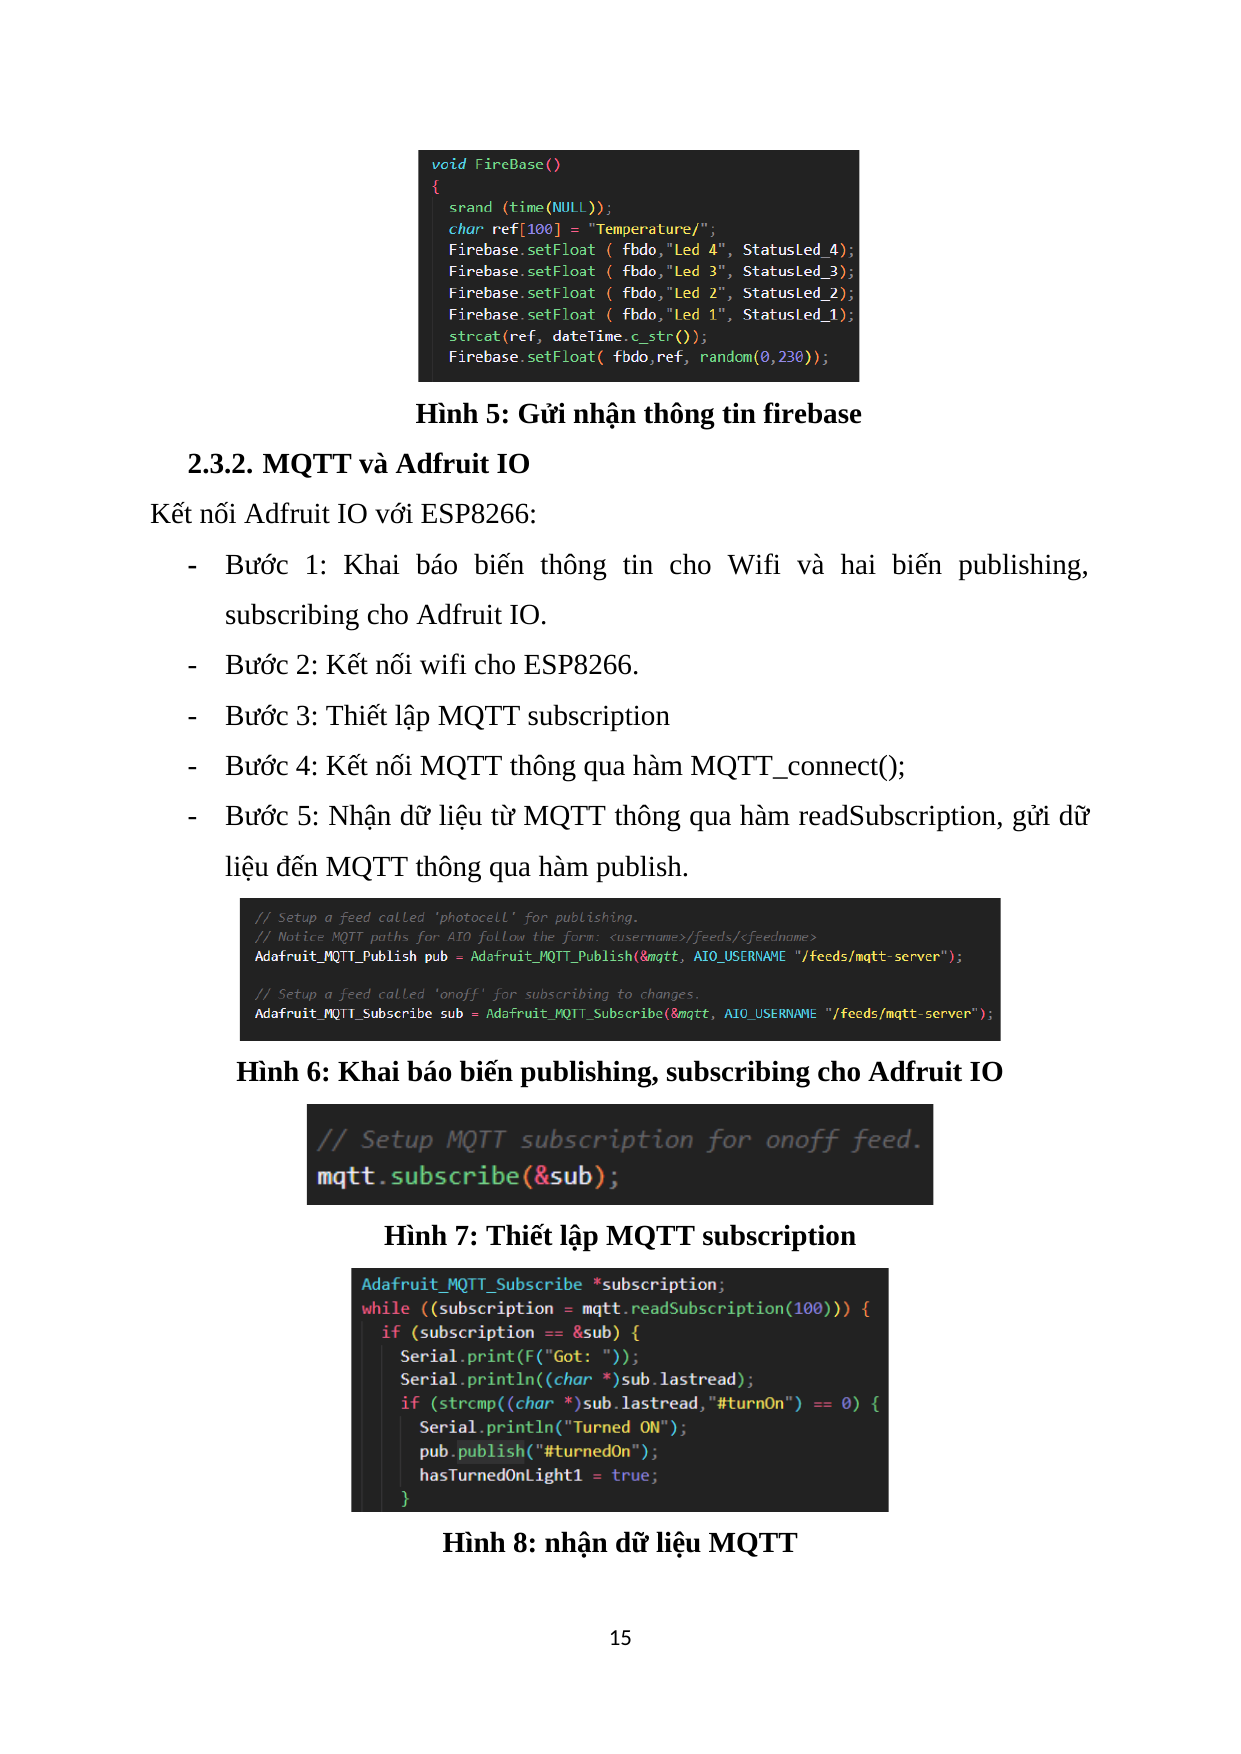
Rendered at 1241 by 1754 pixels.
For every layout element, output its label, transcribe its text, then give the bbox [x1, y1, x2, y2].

list Bước 4: Kết nối MQTT thông qua hàm MQTT_connect(); [187, 748, 1090, 782]
text Hình 6: Khai báo biến publishing, subscribing cho Adfruit IO [150, 1054, 1090, 1088]
list Bước 5: Nhận dữ liệu từ MQTT thông qua hàm readSubscription, gửi dữ liệu đến MQTT thông qua hàm publish. [187, 798, 1090, 882]
text Hình 8: nhận dữ liệu MQTT [150, 1526, 1090, 1559]
picture [239, 898, 1001, 1041]
text Kết nối Adfruit IO với ESP8266: [150, 496, 1090, 530]
picture [418, 150, 860, 382]
picture [306, 1104, 934, 1205]
list Bước 2: Kết nối wifi cho ESP8266. [187, 647, 1090, 681]
list MQTT và Adfruit IO [187, 446, 1090, 480]
list Bước 1: Khai báo biến thông tin cho Wifi và hai biến publishing, subscribing cho Adfruit IO. [187, 547, 1090, 631]
list Bước 3: Thiết lập MQTT subscription [187, 698, 1090, 731]
picture [351, 1268, 889, 1512]
text Hình 5: Gửi nhận thông tin firebase [187, 396, 1090, 429]
text Hình 7: Thiết lập MQTT subscription [150, 1218, 1090, 1252]
